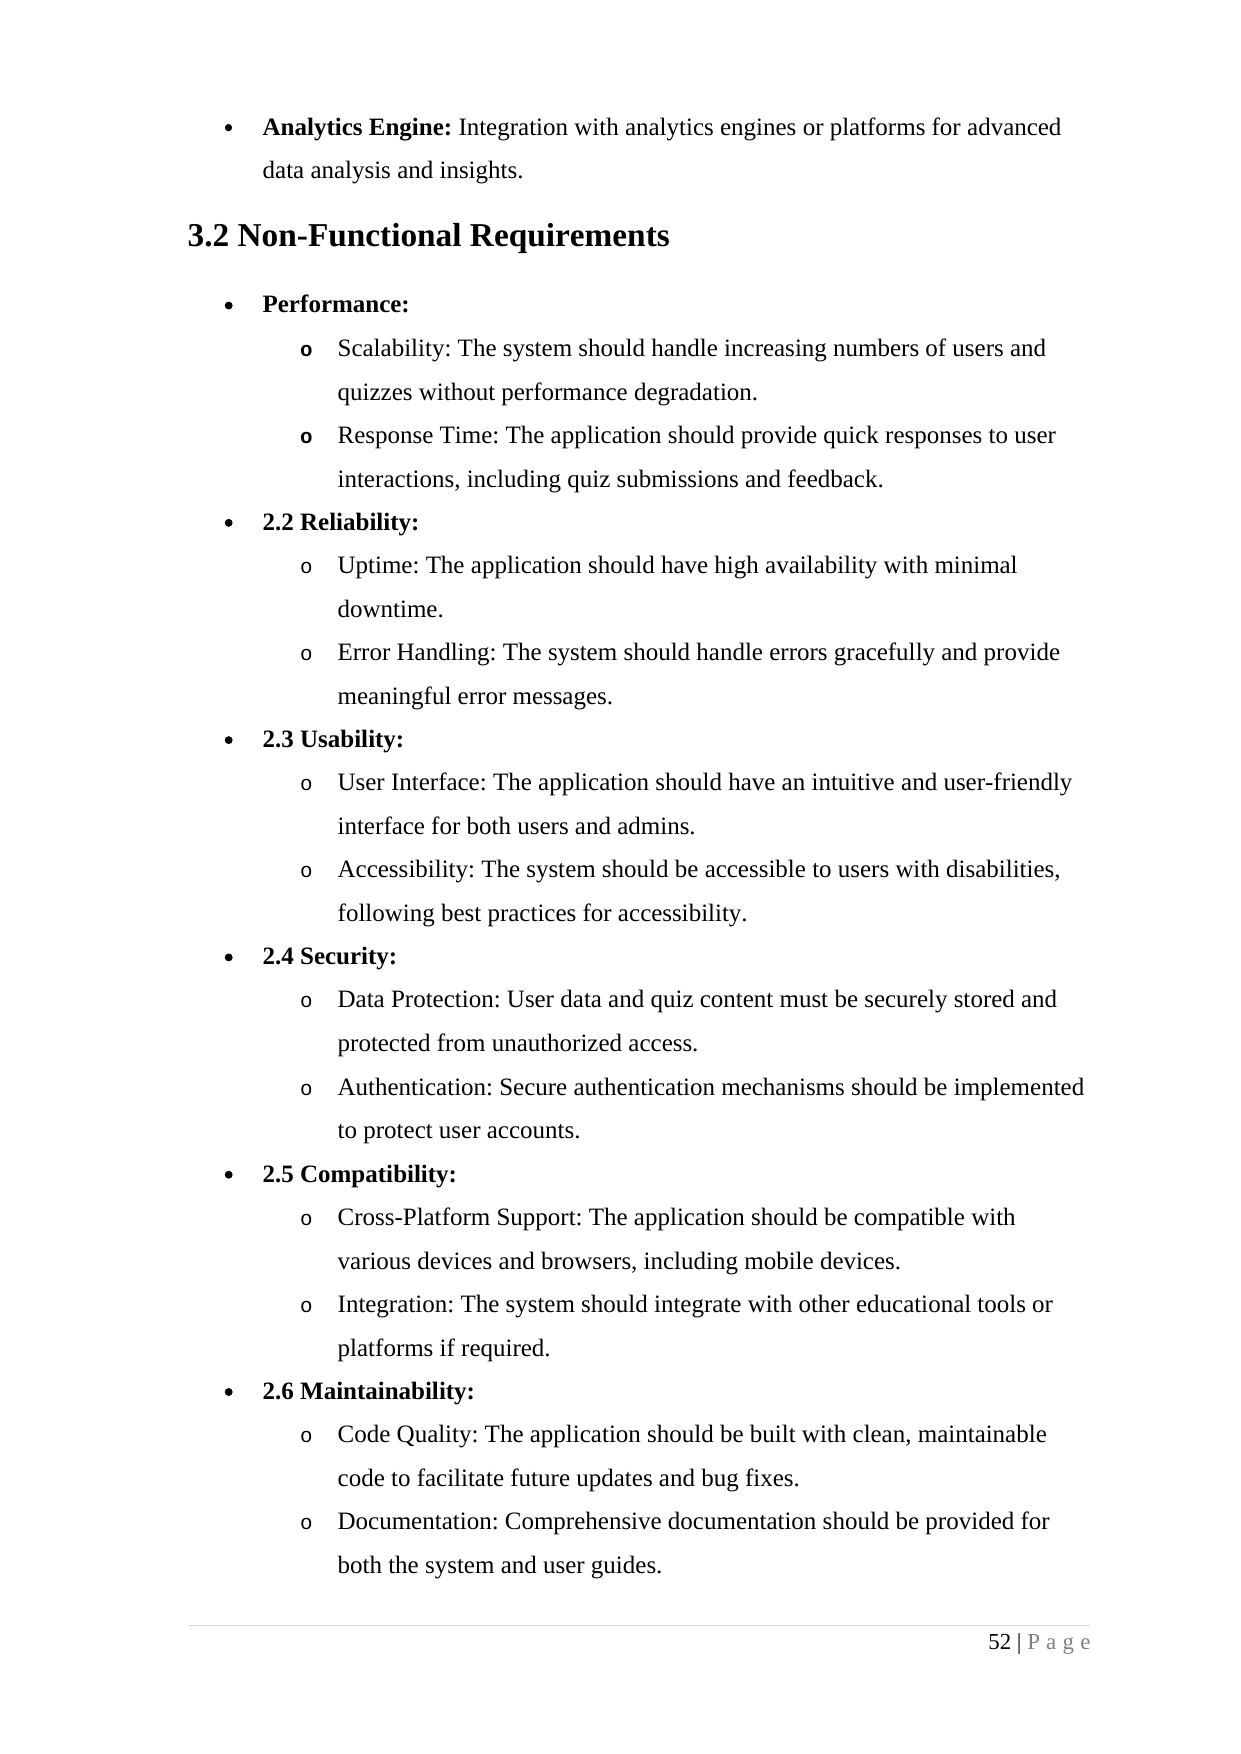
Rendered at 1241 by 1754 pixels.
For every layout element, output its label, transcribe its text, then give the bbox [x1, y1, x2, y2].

list Scalability: The system should handle increasing numbers of users and quizzes without performance degradation. [300, 333, 1090, 405]
list User Interface: The application should have an intuitive and user-friendly interface for both users and admins. [300, 767, 1090, 840]
list 2.5 Compatibility: [225, 1159, 1090, 1187]
list 2.2 Reliability: [225, 507, 1090, 536]
list 2.3 Usability: [225, 724, 1090, 753]
list Cross-Platform Support: The application should be compatible with various devices and browsers, including mobile devices. [300, 1202, 1090, 1274]
list Error Handling: The system should handle errors gracefully and provide meaningful error messages. [300, 637, 1090, 710]
list Integration: The system should integrate with other educational tools or platforms if required. [300, 1289, 1090, 1362]
list 2.4 Security: [225, 941, 1090, 970]
list Authentication: Secure authentication mechanisms should be implemented to protect user accounts. [300, 1072, 1090, 1144]
text 3.2 Non-Functional Requirements [187, 215, 1090, 254]
list 2.6 Maintainability: [225, 1376, 1090, 1405]
list Data Protection: User data and quiz content must be securely stored and protected from unauthorized access. [300, 984, 1090, 1057]
list Uptime: The application should have high availability with minimal downtime. [300, 550, 1090, 623]
list Accessibility: The system should be accessible to users with disabilities, following best practices for accessibility. [300, 854, 1090, 927]
list Performance: [225, 289, 1090, 318]
list Documentation: Comprehensive documentation should be provided for both the system and user guides. [300, 1506, 1090, 1579]
list Response Time: The application should provide quick responses to user interactions, including quiz submissions and feedback. [300, 420, 1090, 492]
list Code Quality: The application should be built with clean, maintainable code to facilitate future updates and bug fixes. [300, 1419, 1090, 1492]
list Analytics Engine: Integration with analytics engines or platforms for advanced data analysis and insights. [225, 112, 1090, 184]
